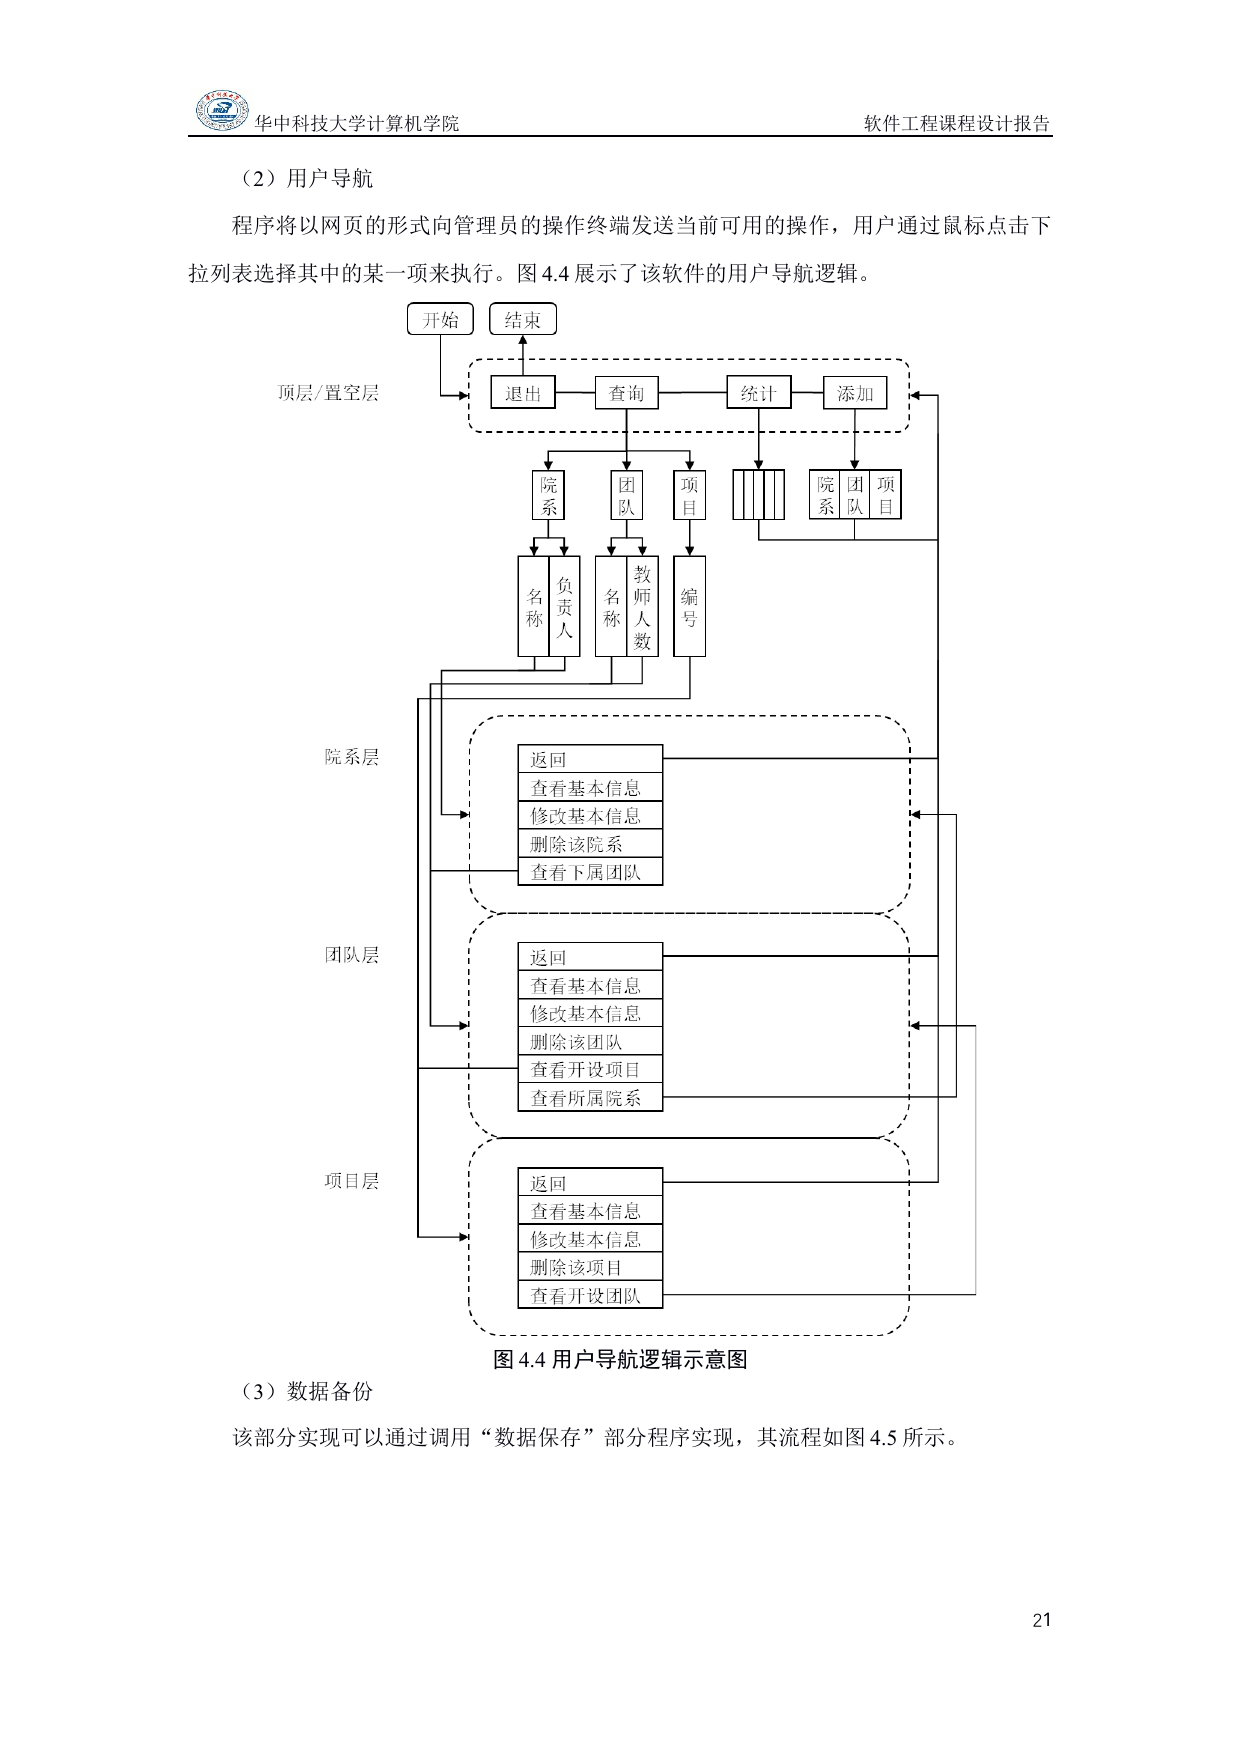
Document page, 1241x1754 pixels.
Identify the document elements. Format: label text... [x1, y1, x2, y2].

text （2）用户导航 [187, 162, 1053, 194]
picture [264, 302, 977, 1336]
text 该部分实现可以通过调用“数据保存”部分程序实现，其流程如图4.5所示。 [187, 1421, 1053, 1453]
text 程序将以网页的形式向管理员的操作终端发送当前可用的操作，用户通过鼠标点击下拉列表选择其中的某一项来执行。图4.4展示了该软件的用户导航逻辑。 [187, 208, 1053, 289]
text （3）数据备份 [187, 1375, 1053, 1407]
title 图4.4 用户导航逻辑示意图 [187, 1342, 1053, 1375]
picture [189, 88, 254, 131]
